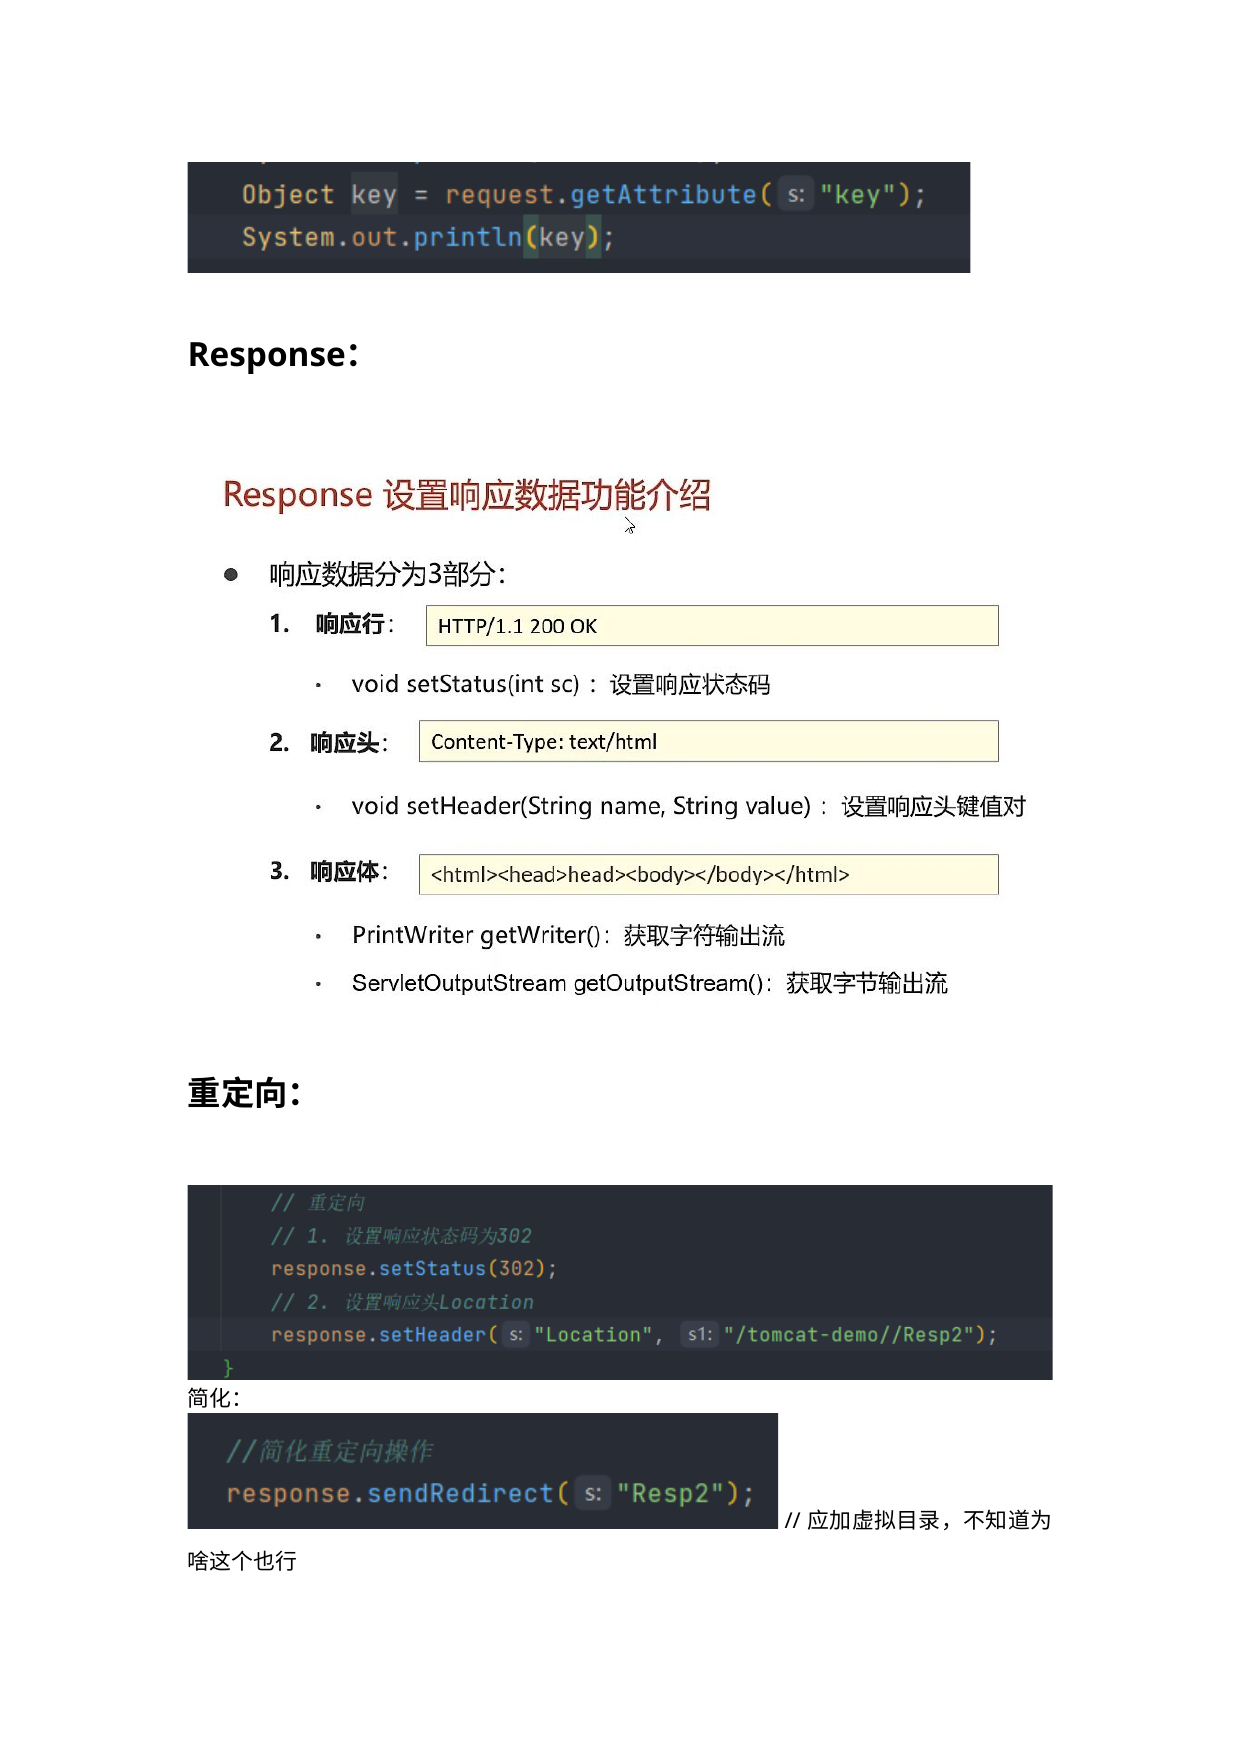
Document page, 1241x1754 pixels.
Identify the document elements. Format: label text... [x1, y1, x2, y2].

picture [187, 1185, 1053, 1380]
subtitle 重定向： [187, 1058, 1053, 1123]
picture [187, 162, 971, 273]
picture [187, 446, 1061, 1026]
subtitle Response： [187, 319, 1053, 384]
picture [187, 1413, 779, 1529]
text 简化： [187, 1381, 1053, 1413]
